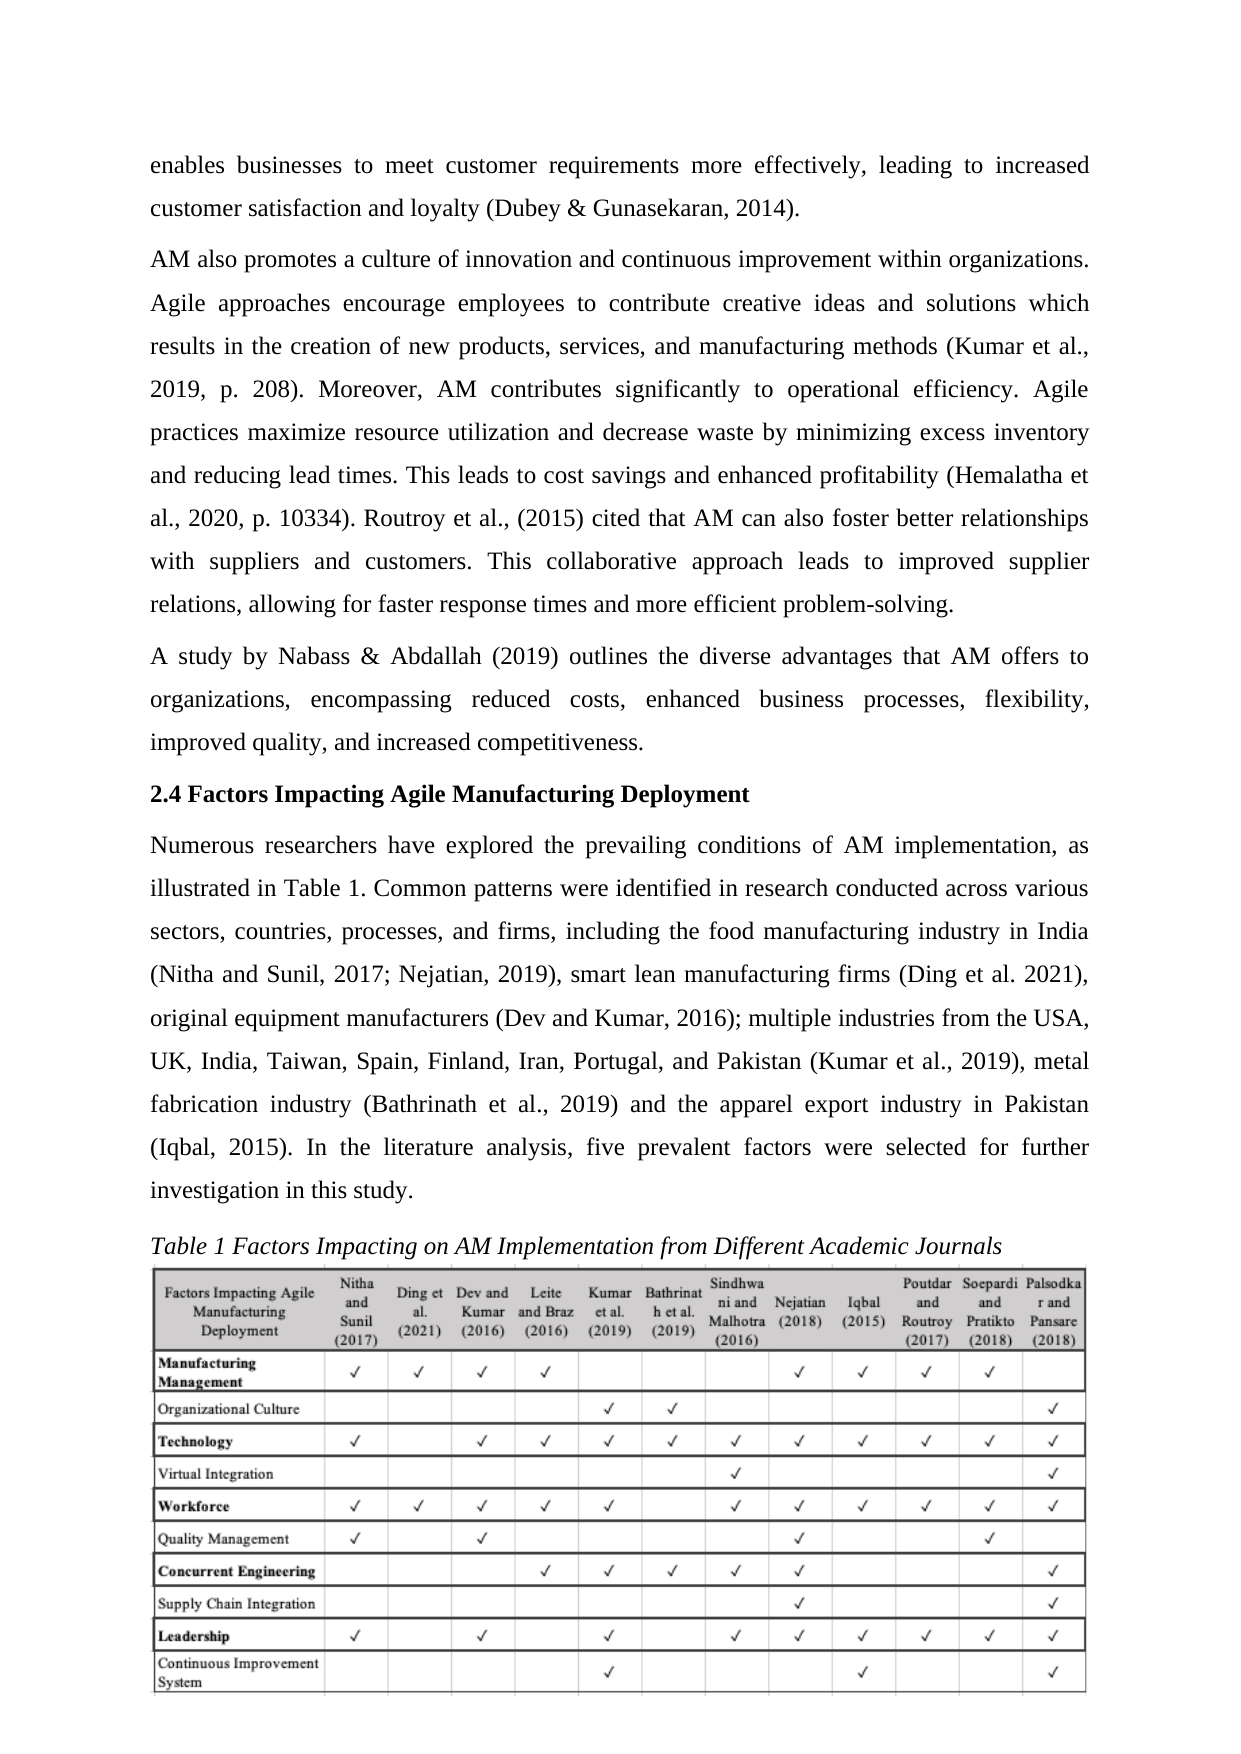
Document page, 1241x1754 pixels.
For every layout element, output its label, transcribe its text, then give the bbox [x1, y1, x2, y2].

picture [150, 1264, 1087, 1696]
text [150, 150, 1090, 222]
text Numerous researchers have explored the prevailing conditions of AM implementation, as illustrated in Table 1. Common patterns were identified in research conducted across various sectors, countries, processes, and firms, including the food manufacturing industry in India (Nitha and Sunil, 2017; Nejatian, 2019), smart lean manufacturing firms (Ding et al. 2021), original equipment manufacturers (Dev and Kumar, 2016); multiple industries from the USA, UK, India, Taiwan, Spain, Finland, Iran, Portugal, and Pakistan (Kumar et al., 2019), metal fabrication industry (Bathrinath et al., 2019) and the apparel export industry in Pakistan (Iqbal, 2015). In the literature analysis, five prevalent factors were selected for further investigation in this study. [150, 830, 1090, 1204]
subtitle 2.4 Factors Impacting Agile Manufacturing Deployment [150, 779, 1090, 807]
text Table 1 Factors Impacting on AM Implementation from Different Academic Journals [150, 1231, 1090, 1259]
text A study by Nabass & Abdallah (2019) outlines the diverse advantages that AM offers to organizations, encompassing reduced costs, enhanced business processes, flexibility, improved quality, and increased competitiveness. [150, 641, 1090, 756]
text AM also promotes a culture of innovation and continuous improvement within organizations. Agile approaches encourage employees to contribute creative ideas and solutions which results in the creation of new products, services, and manufacturing methods (Kumar et al., 2019, p. 208). Moreover, AM contributes significantly to operational efficiency. Agile practices maximize resource utilization and decrease waste by minimizing excess inventory and reducing lead times. This leads to cost savings and enhanced profitability (Hemalatha et al., 2020, p. 10334). Routroy et al., (2015) cited that AM can also foster better relationships with suppliers and customers. This collaborative approach leads to improved supplier relations, allowing for faster response times and more efficient problem-solving. [150, 244, 1090, 618]
